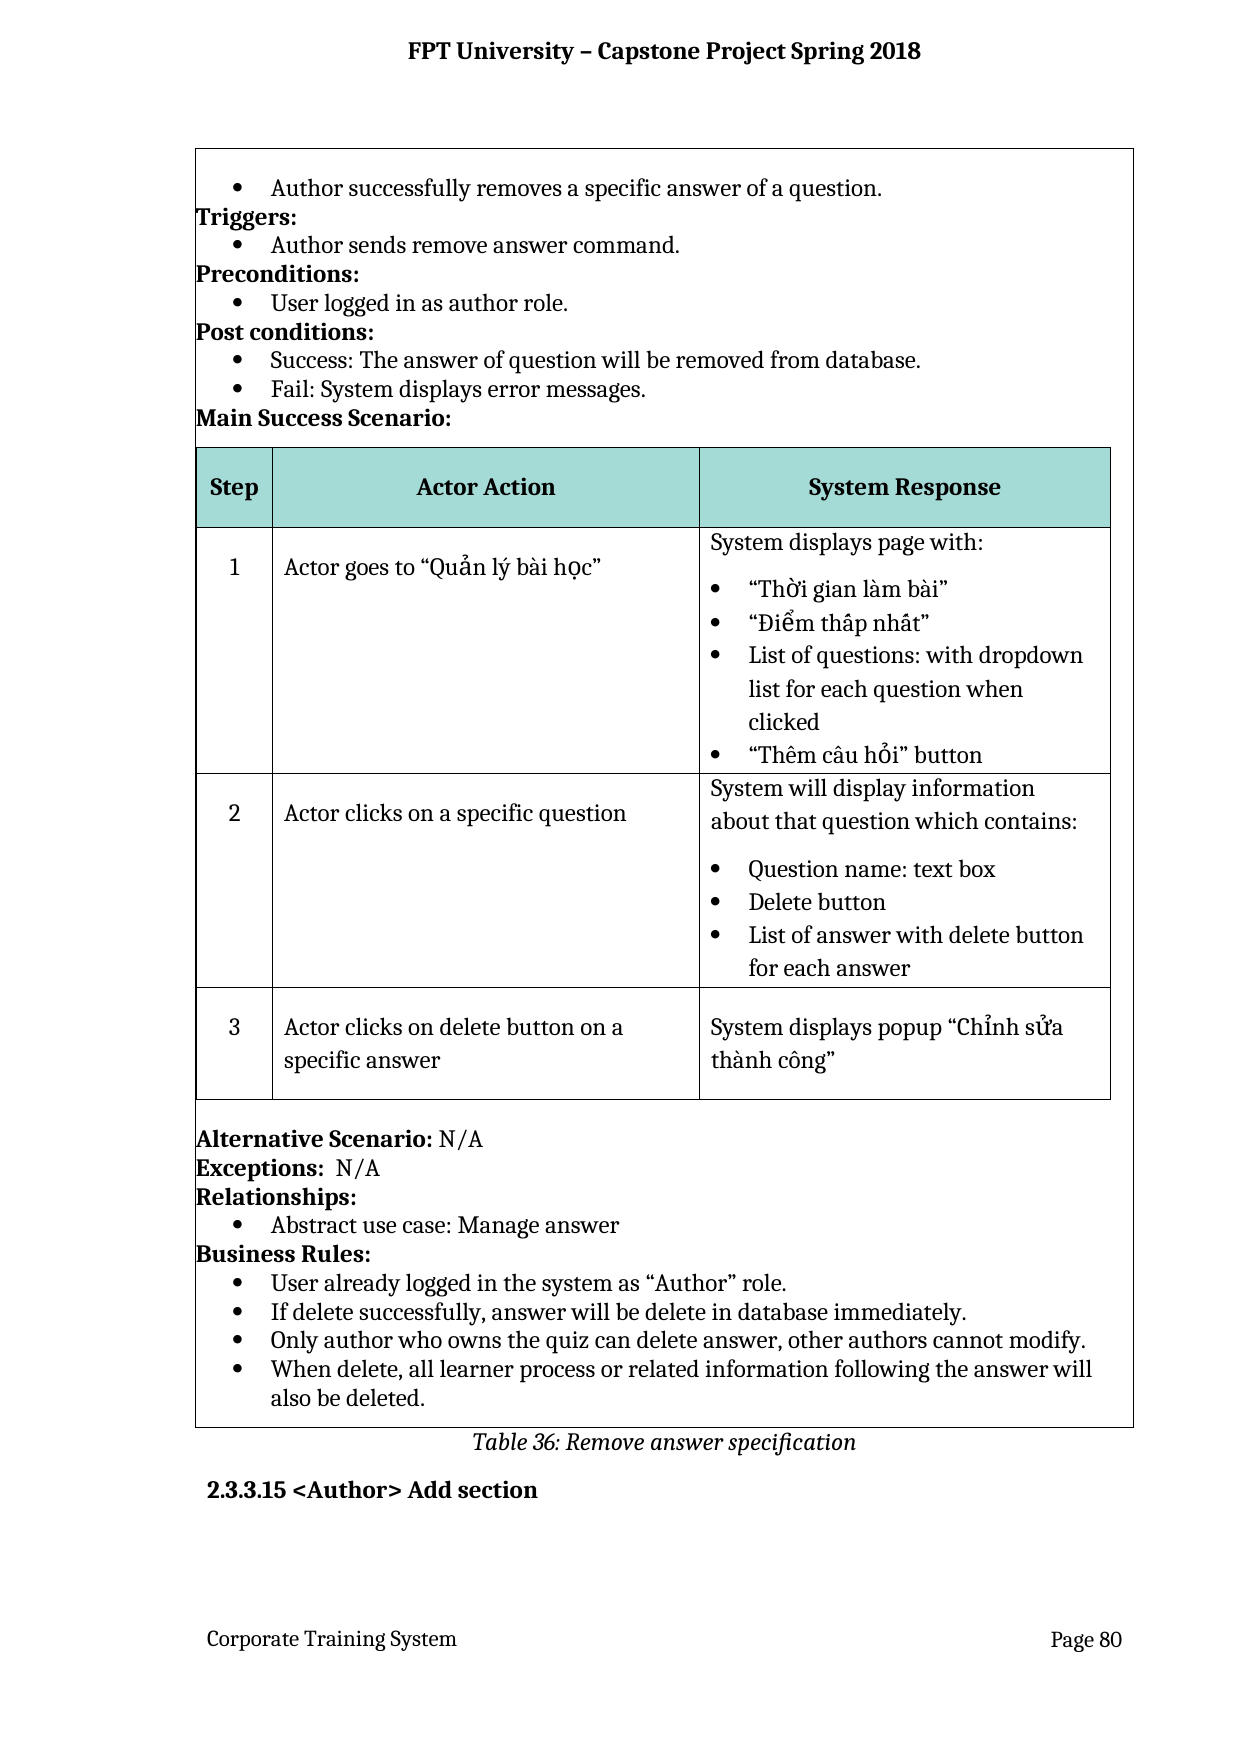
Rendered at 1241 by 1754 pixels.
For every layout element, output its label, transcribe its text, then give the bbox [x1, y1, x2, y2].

text 2.3.3.15 <Author> Add section [207, 1476, 1122, 1505]
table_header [196, 149, 1133, 1427]
